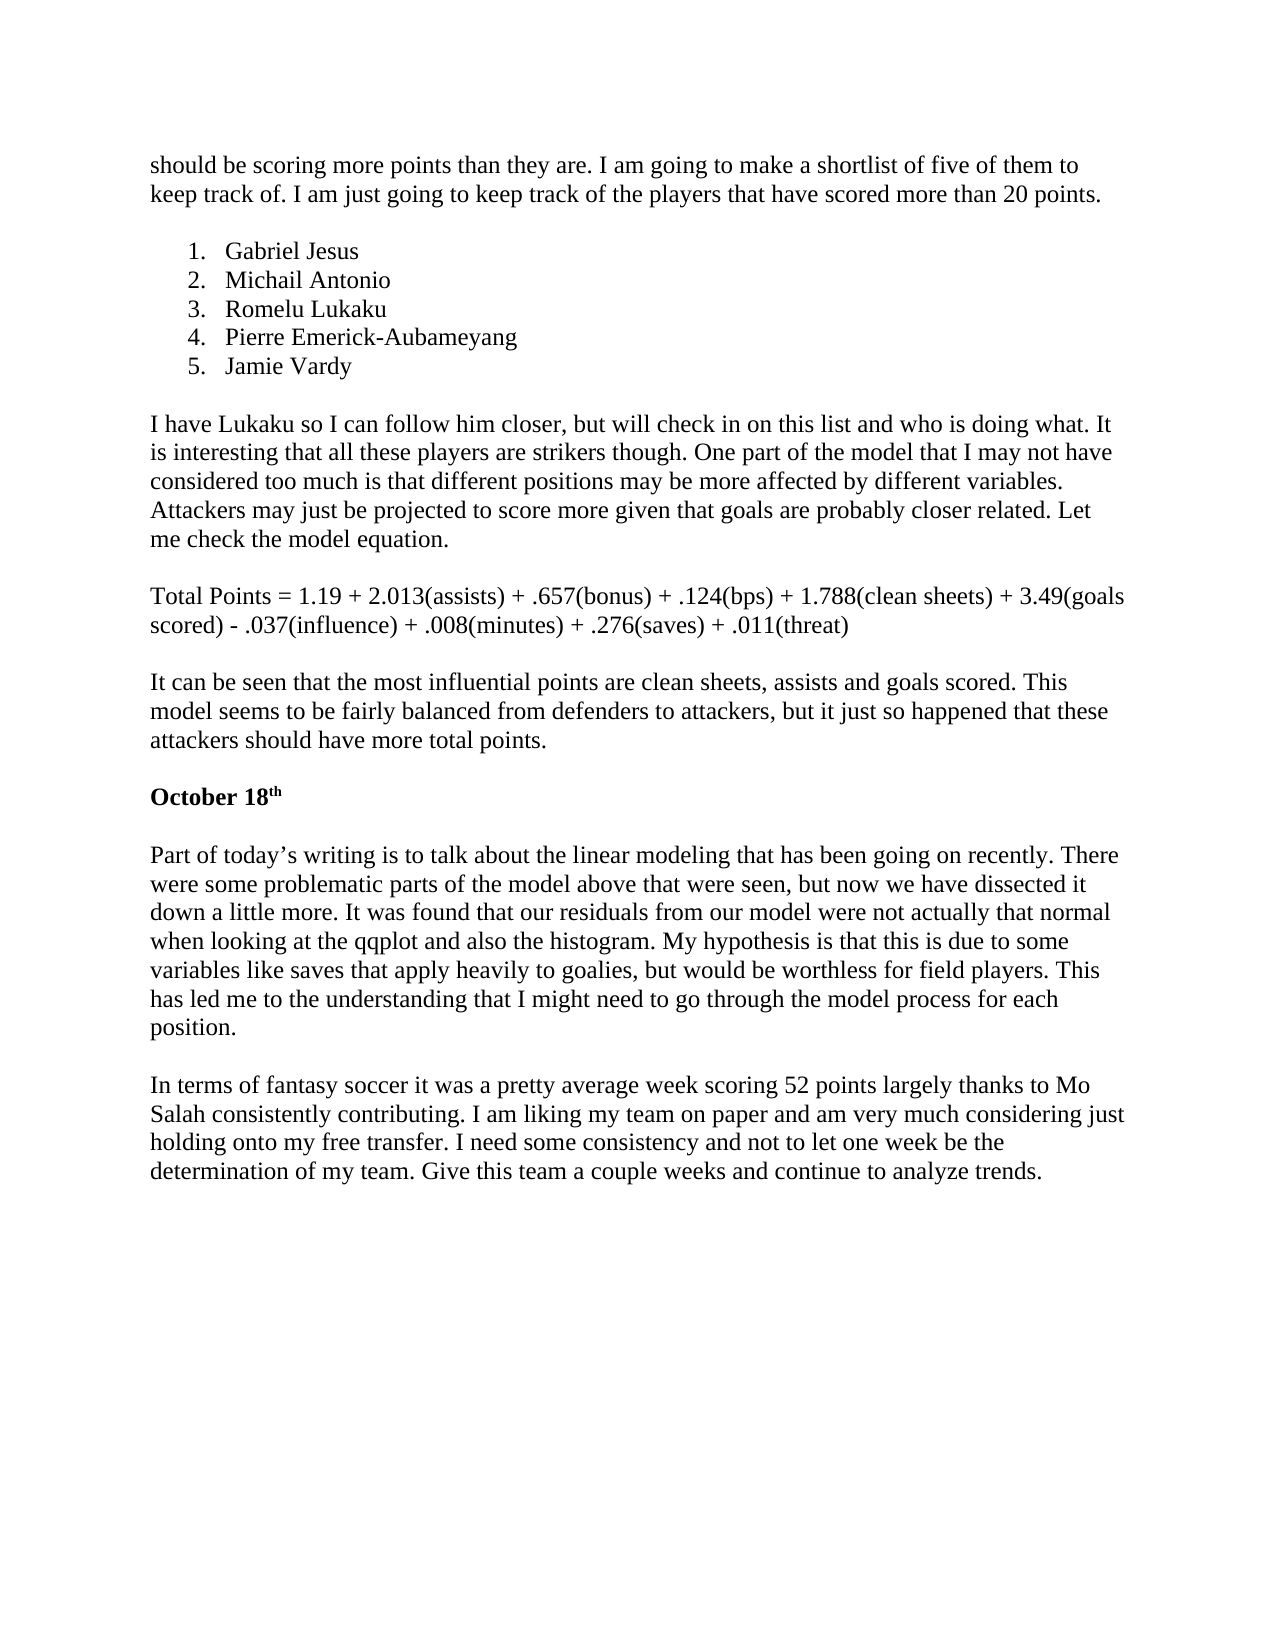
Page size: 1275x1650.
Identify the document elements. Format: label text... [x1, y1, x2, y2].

list Jamie Vardy [187, 351, 1125, 380]
text I have Lukaku so I can follow him closer, but will check in on this list and who is doing what. It is interesting that all these players are strikers though. One part of the model that I may not have considered too much is that different positions may be more affected by different variables. Attackers may just be projected to score more given that goals are probably closer related. Let me check the model equation. [150, 409, 1125, 552]
text Part of today’s writing is to talk about the linear modeling that has been going on recently. There were some problematic parts of the model above that were seen, but now we have dissected it down a little more. It was found that our residuals from our model were not actually that normal when looking at the qqplot and also the histogram. My hypothesis is that this is due to some variables like saves that apply heavily to goalies, but would be worthless for field players. This has led me to the understanding that I might need to go through the model process for each position. [150, 840, 1125, 1041]
list Romelu Lukaku [187, 294, 1125, 322]
text In terms of fantasy soccer it was a pretty average week scoring 52 points largely thanks to Mo Salah consistently contributing. I am liking my team on paper and am very much considering just holding onto my free transfer. I need some consistency and not to let one week be the determination of my team. Give this team a couple weeks and continue to analyze trends. [150, 1070, 1125, 1185]
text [150, 150, 1125, 207]
list Michail Antonio [187, 265, 1125, 294]
text Total Points = 1.19 + 2.013(assists) + .657(bonus) + .124(bps) + 1.788(clean sheets) + 3.49(goals scored) - .037(influence) + .008(minutes) + .276(saves) + .011(threat) [150, 581, 1125, 639]
list Gabriel Jesus [187, 236, 1125, 265]
text October 18th [150, 782, 1125, 811]
text It can be seen that the most influential points are clean sheets, assists and goals scored. This model seems to be fairly balanced from defenders to attackers, but it just so happened that these attackers should have more total points. [150, 667, 1125, 754]
list Pierre Emerick-Aubameyang [187, 322, 1125, 351]
